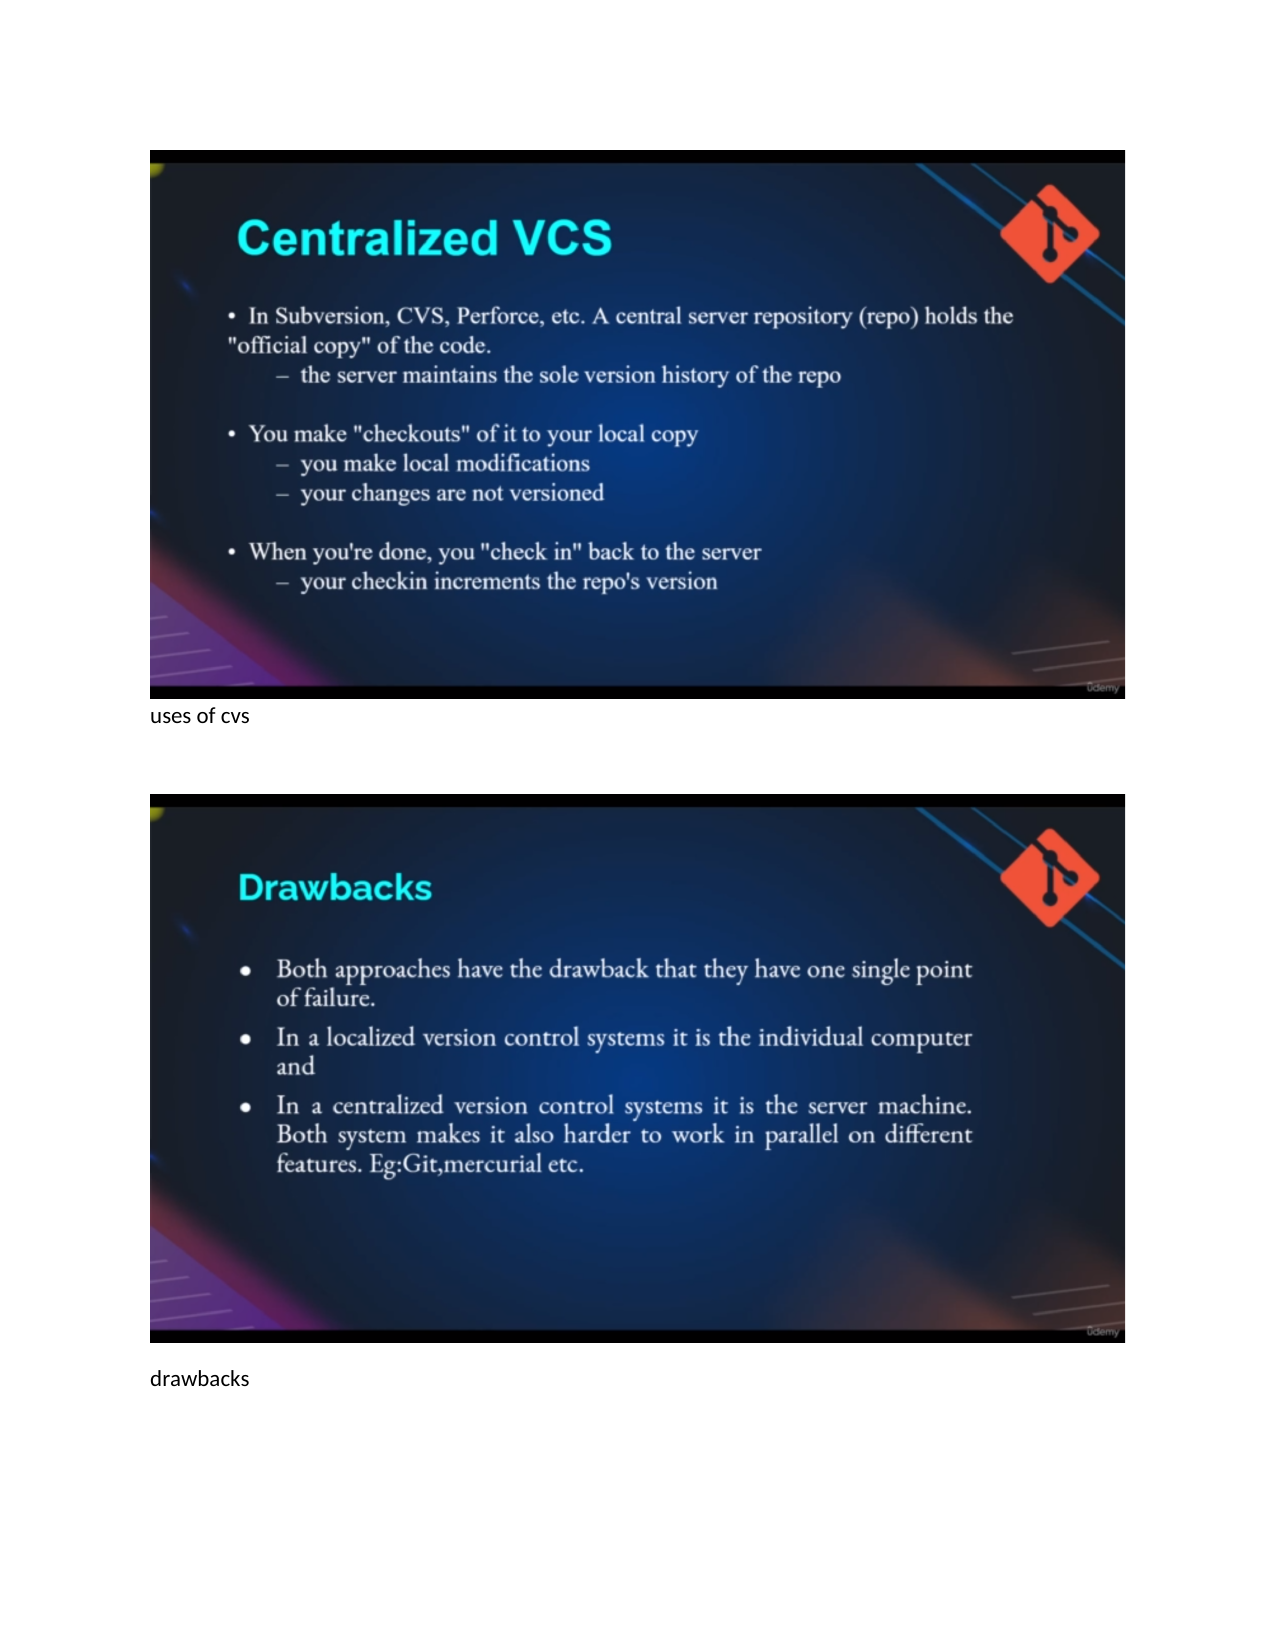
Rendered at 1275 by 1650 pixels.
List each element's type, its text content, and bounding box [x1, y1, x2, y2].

text uses of cvs [150, 699, 1125, 729]
text drawbacks [150, 1343, 1125, 1392]
picture [150, 794, 1125, 1343]
picture [150, 150, 1125, 699]
